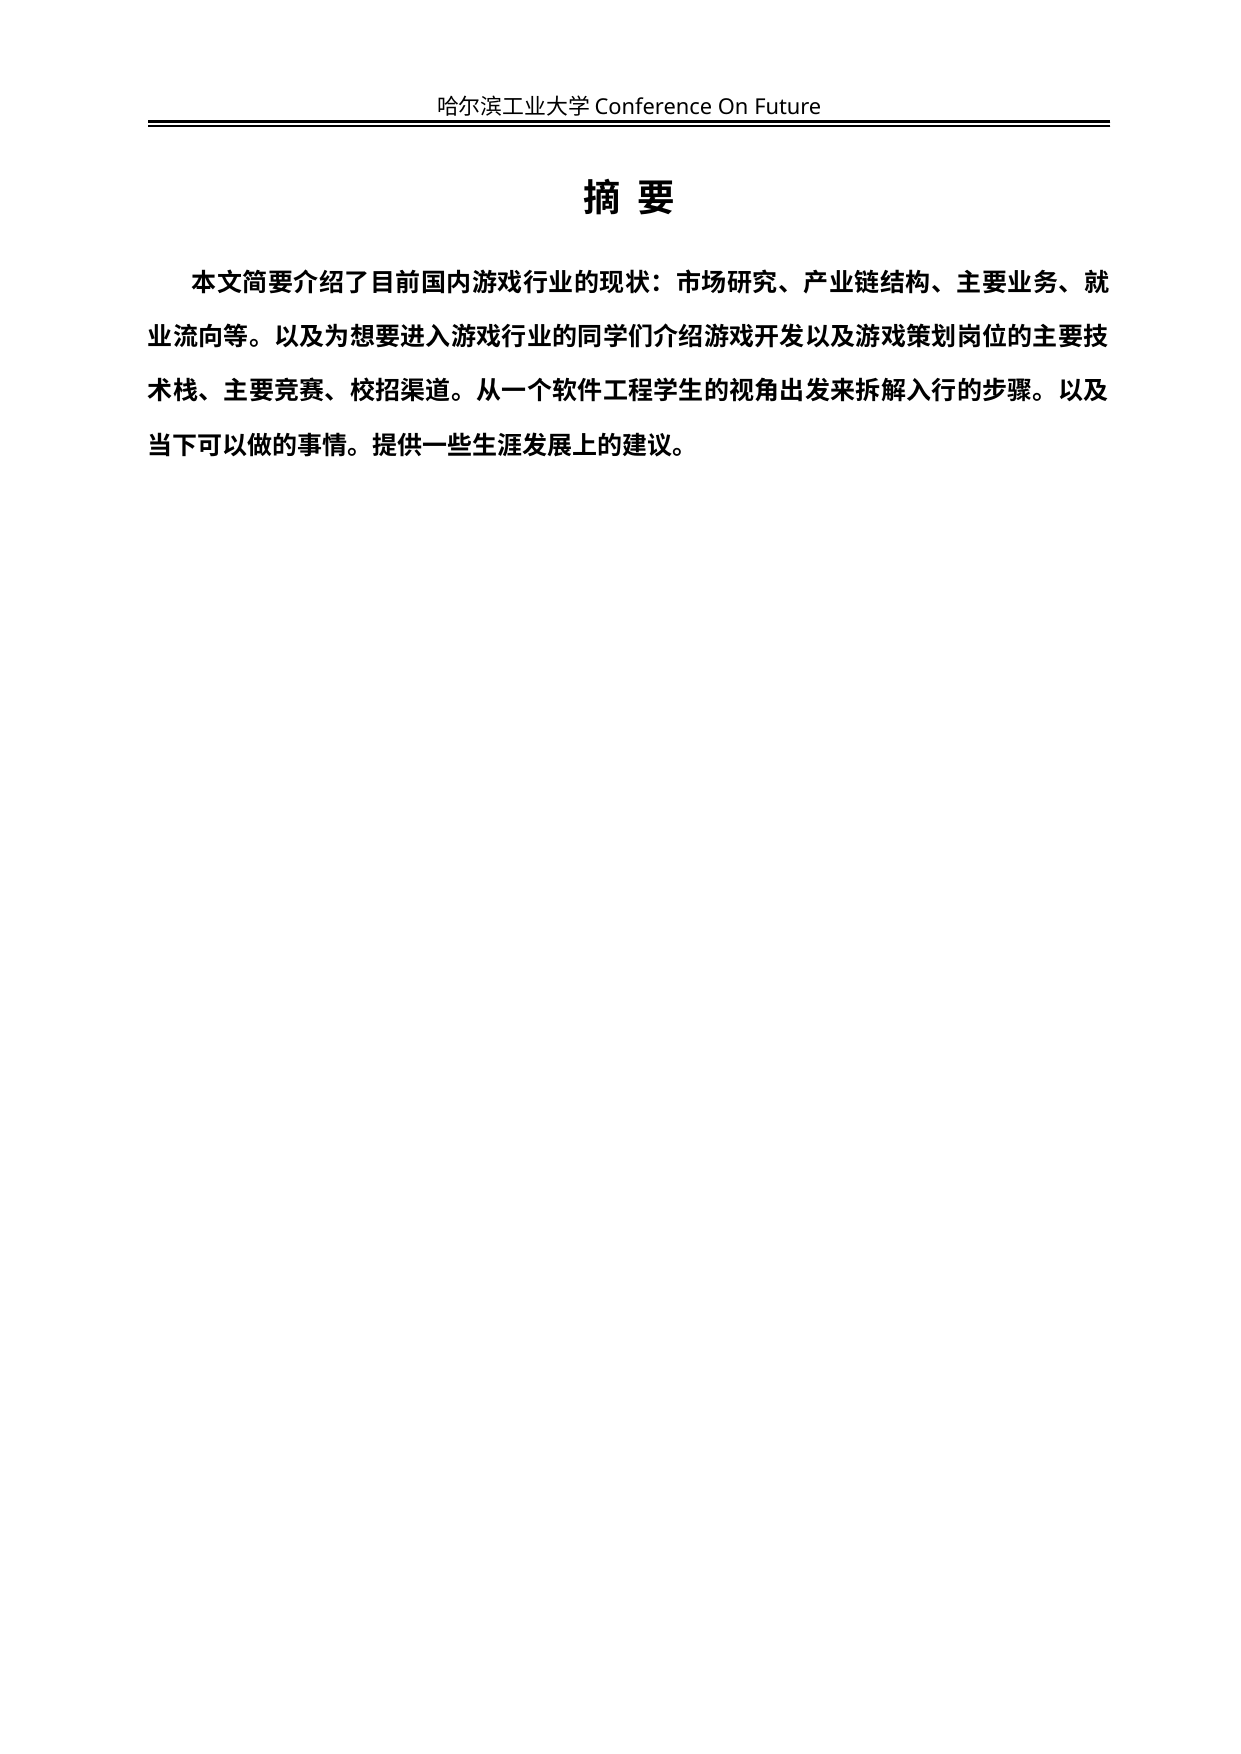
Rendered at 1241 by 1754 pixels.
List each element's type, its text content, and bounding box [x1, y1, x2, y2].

text 摘 要 [148, 168, 1110, 222]
text 本文简要介绍了目前国内游戏行业的现状：市场研究、产业链结构、主要业务、就业流向等。以及为想要进入游戏行业的同学们介绍游戏开发以及游戏策划岗位的主要技术栈、主要竞赛、校招渠道。从一个软件工程学生的视角出发来拆解入行的步骤。以及当下可以做的事情。提供一些生涯发展上的建议。 [148, 262, 1110, 461]
